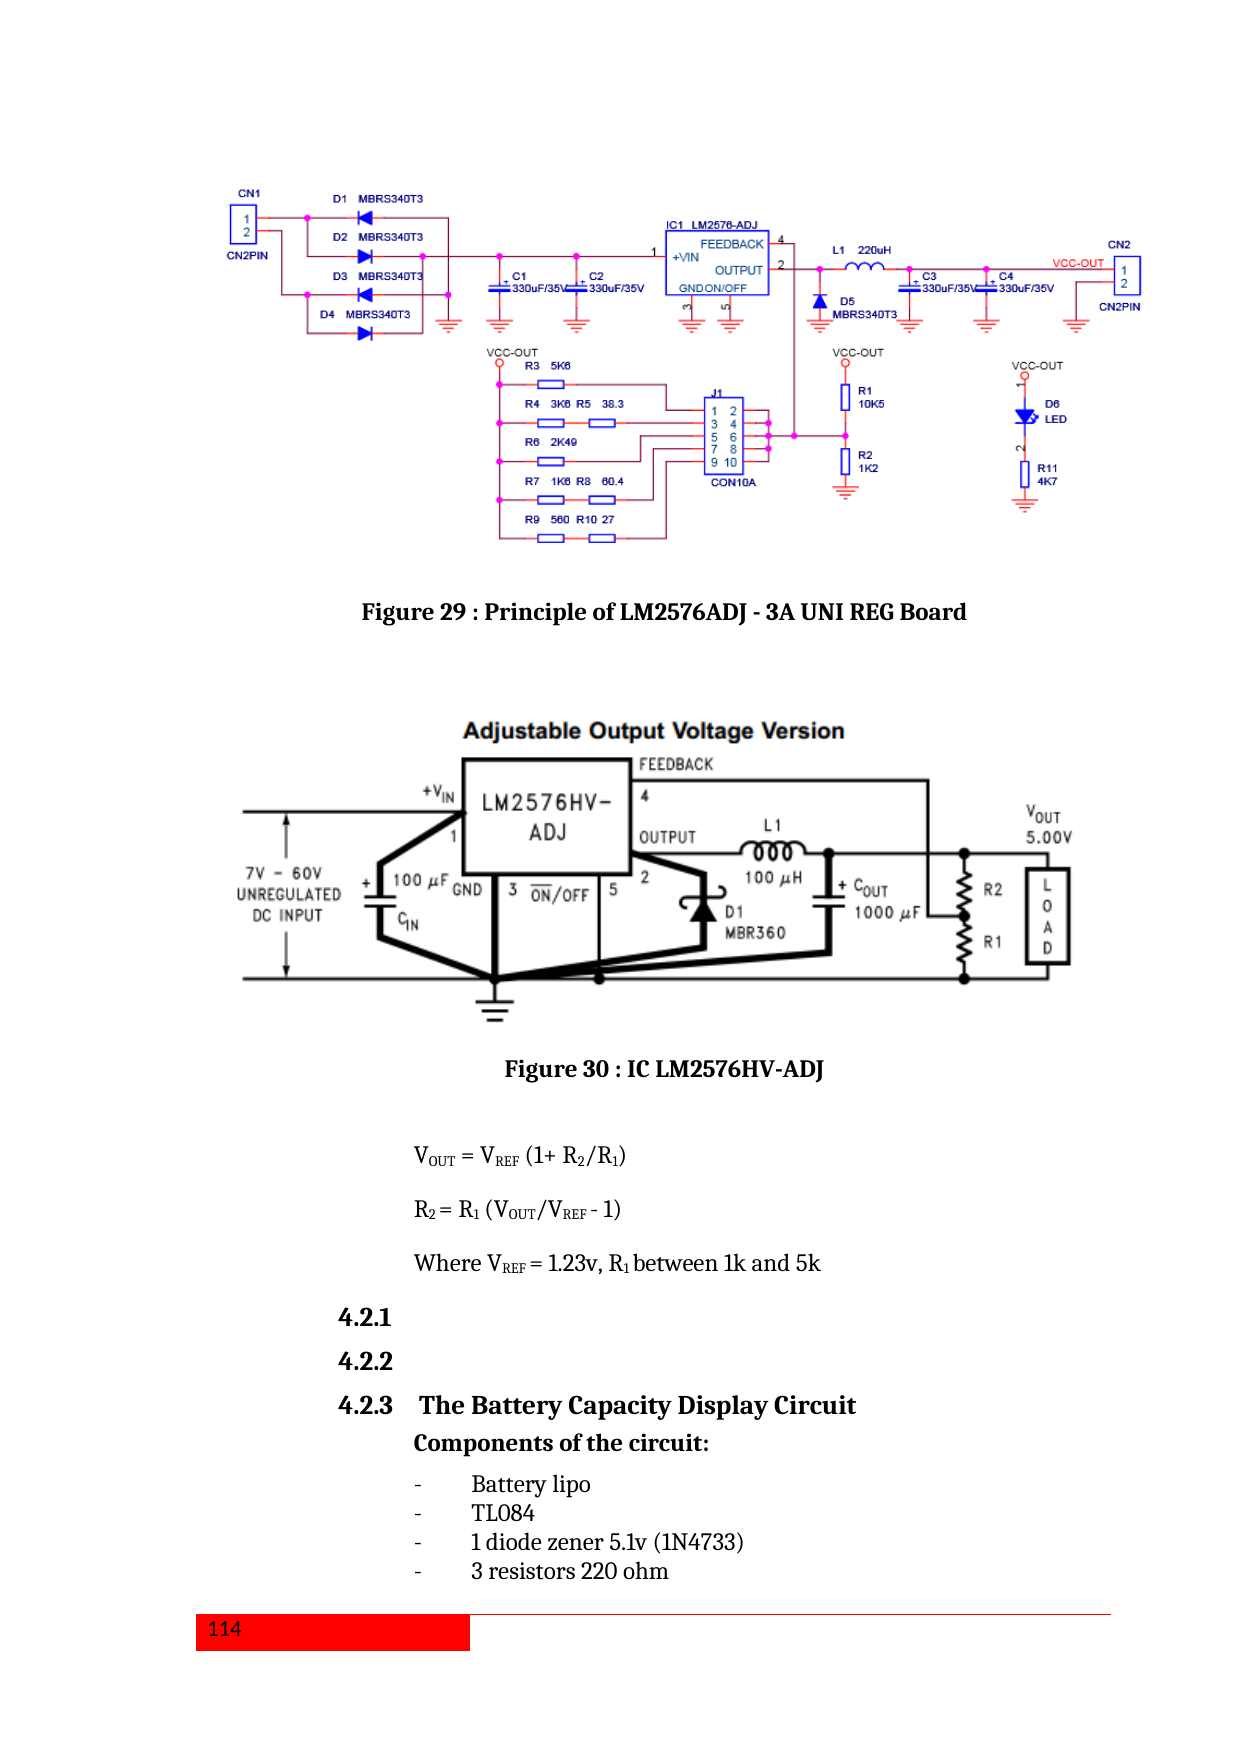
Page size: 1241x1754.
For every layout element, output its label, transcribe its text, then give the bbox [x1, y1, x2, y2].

text Components of the circuit: [413, 1429, 1122, 1458]
text Where VREF = 1.23v, R1 between 1k and 5k [413, 1249, 1122, 1277]
text - TL084 [413, 1499, 1122, 1528]
text R2 = R1 (VOUT/VREF - 1) [413, 1195, 1122, 1223]
picture [227, 706, 1102, 1030]
list Figure 29 : Principle of LM2576ADJ - 3A UNI REG Board [207, 598, 1122, 626]
text - 1 diode zener 5.1v (1N4733) [413, 1528, 1122, 1557]
subtitle The Battery Capacity Display Circuit [338, 1390, 1122, 1421]
text - 3 resistors 220 ohm [413, 1557, 1122, 1585]
list Figure 30 : IC LM2576HV-ADJ [207, 1055, 1122, 1083]
text - Battery lipo [413, 1470, 1122, 1499]
picture [206, 147, 1187, 573]
text VOUT = VREF (1+ R2/R1) [413, 1141, 1122, 1170]
